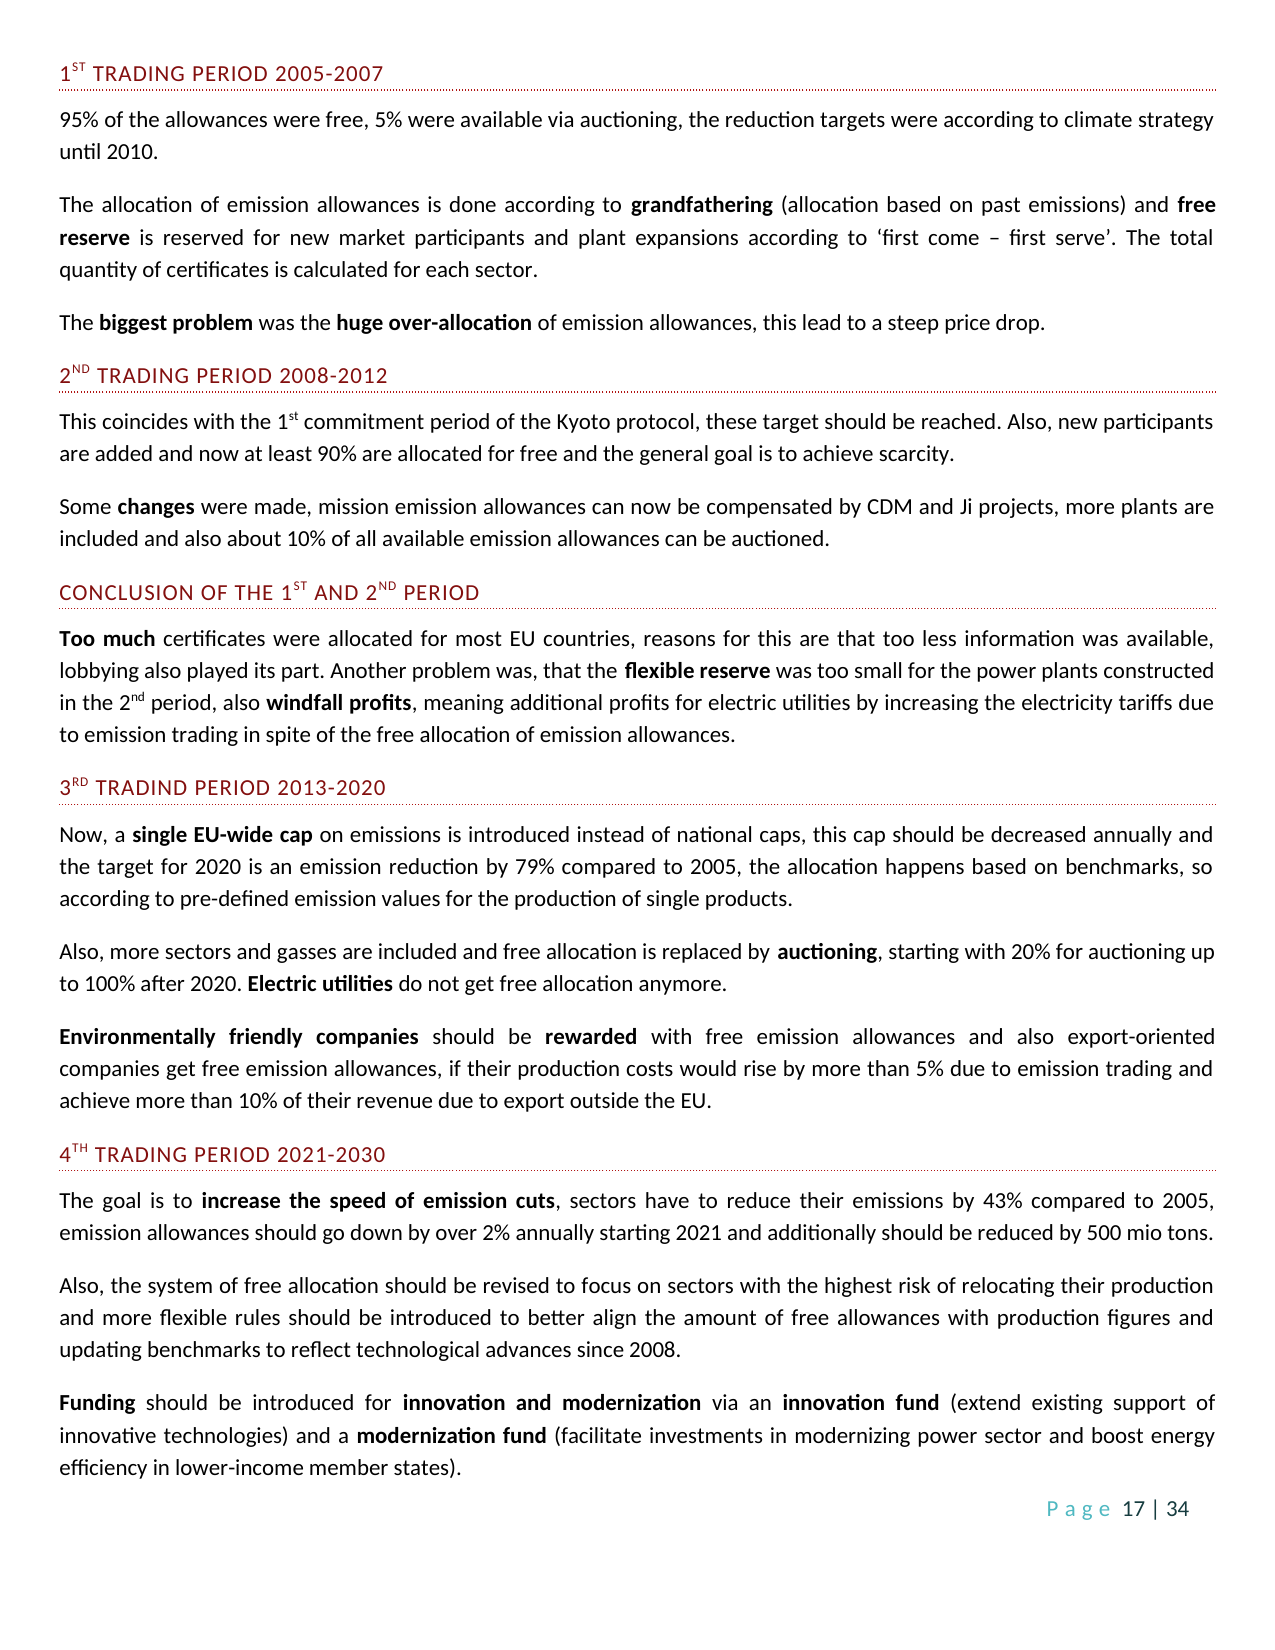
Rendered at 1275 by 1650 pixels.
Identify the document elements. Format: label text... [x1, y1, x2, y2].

subtitle 4th trading period 2021-2030 [59, 1140, 1216, 1171]
text The allocation of emission allowances is done according to grandfathering (allocation based on past emissions) and free reserve is reserved for new market participants and plant expansions according to ‘first come – first serve’. The total quantity of certificates is calculated for each sector. [59, 191, 1216, 283]
text Some changes were made, mission emission allowances can now be compensated by CDM and Ji projects, more plants are included and also about 10% of all available emission allowances can be auctioned. [59, 492, 1216, 553]
subtitle 3rd tradind period 2013-2020 [59, 773, 1216, 805]
subtitle 2nd trading period 2008-2012 [59, 361, 1216, 393]
text The goal is to increase the speed of emission cuts, sectors have to reduce their emissions by 43% compared to 2005, emission allowances should go down by over 2% annually starting 2021 and additionally should be reduced by 500 mio tons. [59, 1186, 1216, 1246]
subtitle 1st trading period 2005-2007 [59, 59, 1216, 91]
text Also, the system of free allocation should be revised to focus on sectors with the highest risk of relocating their production and more flexible rules should be introduced to better align the amount of free allowances with production figures and updating benchmarks to reflect technological advances since 2008. [59, 1271, 1216, 1363]
text Funding should be introduced for innovation and modernization via an innovation fund (extend existing support of innovative technologies) and a modernization fund (facilitate investments in modernizing power sector and boost energy efficiency in lower-income member states). [59, 1388, 1216, 1481]
text Environmentally friendly companies should be rewarded with free emission allowances and also export-oriented companies get free emission allowances, if their production costs would rise by more than 5% due to emission trading and achieve more than 10% of their revenue due to export outside the EU. [59, 1022, 1216, 1115]
text Now, a single EU-wide cap on emissions is introduced instead of national caps, this cap should be decreased annually and the target for 2020 is an emission reduction by 79% compared to 2005, the allocation happens based on benchmarks, so according to pre-defined emission values for the production of single products. [59, 820, 1216, 912]
text 95% of the allowances were free, 5% were available via auctioning, the reduction targets were according to climate strategy until 2010. [59, 105, 1216, 166]
text Too much certificates were allocated for most EU countries, reasons for this are that too less information was available, lobbying also played its part. Another problem was, that the flexible reserve was too small for the power plants constructed in the 2nd period, also windfall profits, meaning additional profits for electric utilities by increasing the electricity tariffs due to emission trading in spite of the free allocation of emission allowances. [59, 624, 1216, 748]
text This coincides with the 1st commitment period of the Kyoto protocol, these target should be reached. Also, new participants are added and now at least 90% are allocated for free and the general goal is to achieve scarcity. [59, 407, 1216, 467]
text The biggest problem was the huge over-allocation of emission allowances, this lead to a steep price drop. [59, 308, 1216, 336]
text Also, more sectors and gasses are included and free allocation is replaced by auctioning, starting with 20% for auctioning up to 100% after 2020. Electric utilities do not get free allocation anymore. [59, 937, 1216, 997]
subtitle Conclusion of the 1st and 2nd period [59, 578, 1216, 609]
